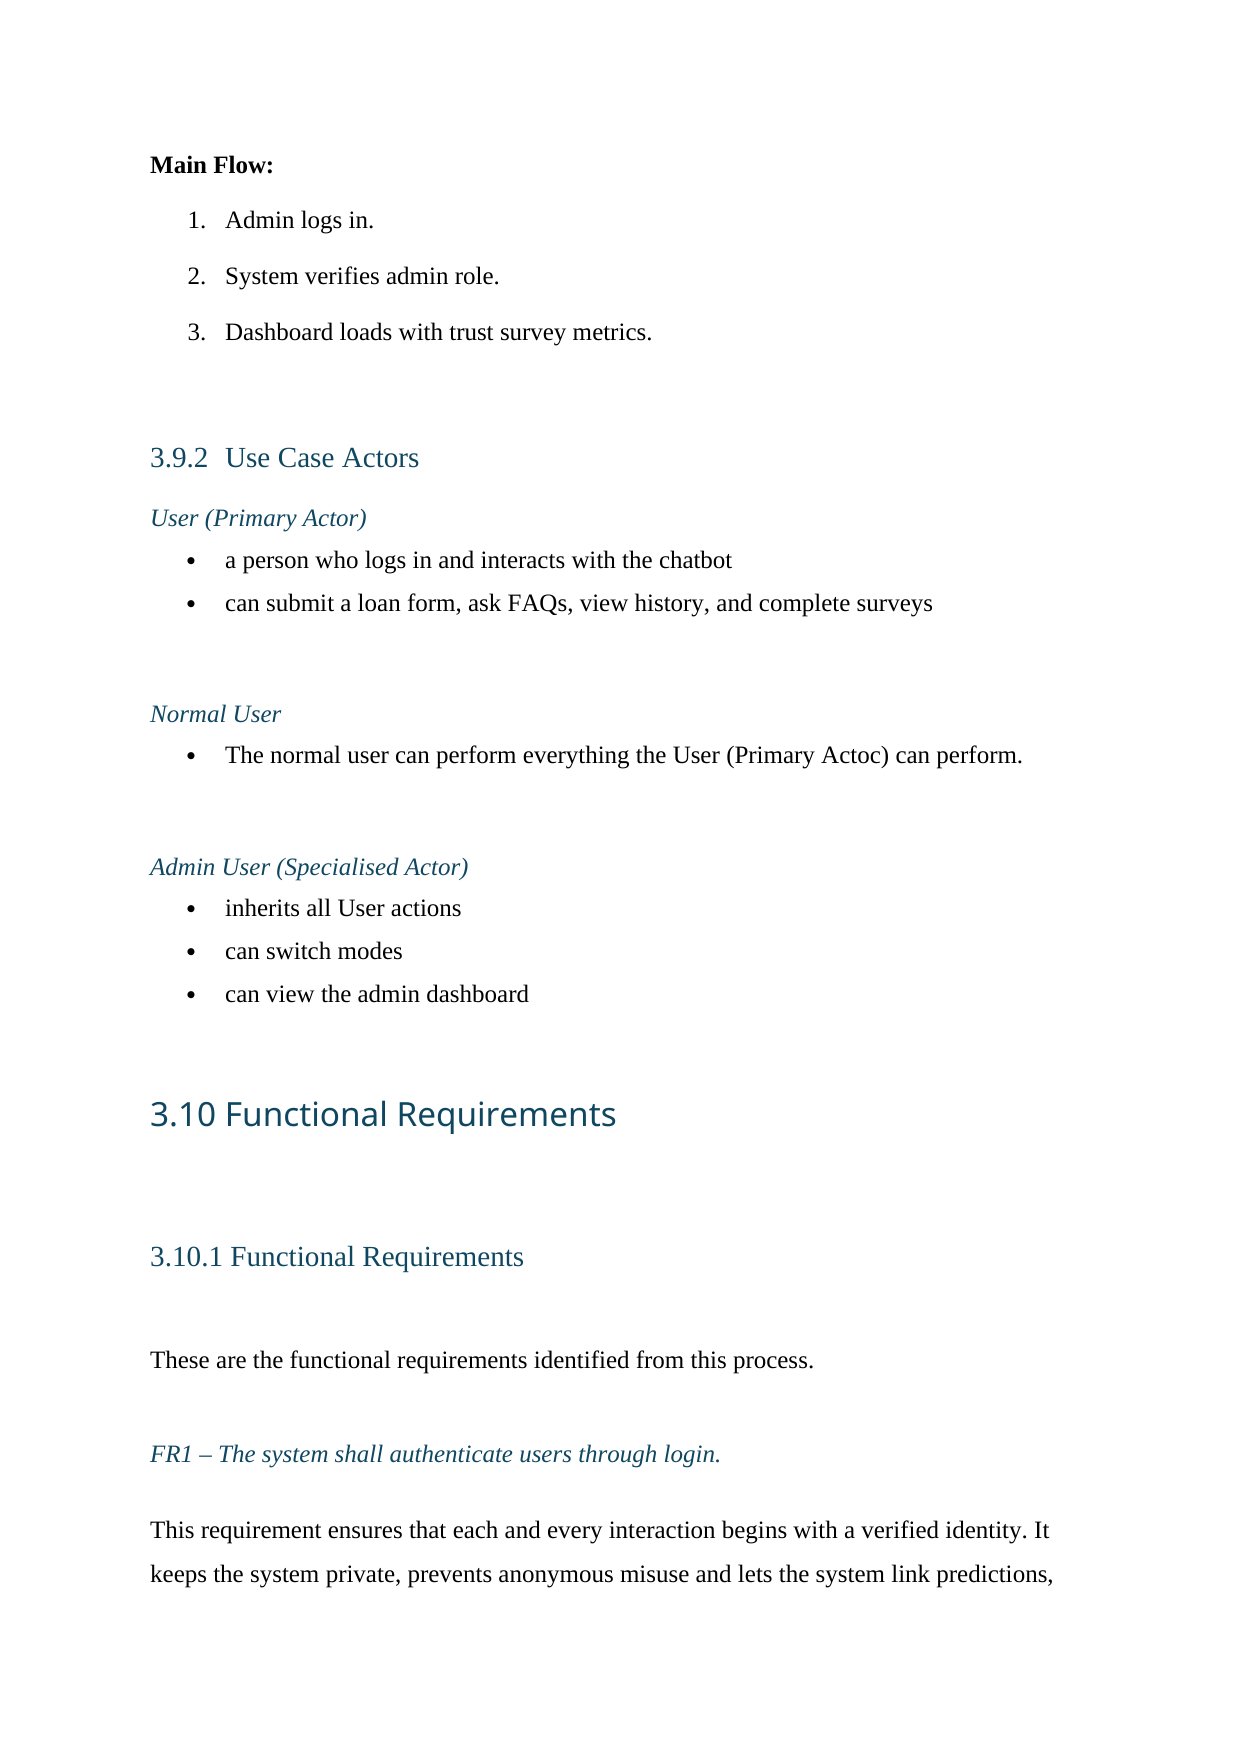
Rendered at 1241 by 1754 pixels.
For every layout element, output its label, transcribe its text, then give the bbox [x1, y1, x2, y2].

subtitle FR1 – The system shall authenticate users through login. [150, 1439, 1090, 1468]
list can switch modes [187, 936, 1090, 965]
text These are the functional requirements identified from this process. [150, 1345, 1090, 1374]
list The normal user can perform everything the User (Primary Actoc) can perform. [187, 740, 1090, 769]
text Main Flow: [150, 150, 1090, 179]
subtitle User (Primary Actor) [150, 503, 1090, 532]
list System verifies admin role. [187, 261, 1090, 290]
list inherits all User actions [187, 893, 1090, 922]
subtitle Normal User [150, 699, 1090, 728]
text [150, 1516, 1090, 1587]
subtitle 3.10.1 Functional Requirements [150, 1239, 1090, 1273]
subtitle Use Case Actors [150, 441, 1090, 474]
list Dashboard loads with trust survey metrics. [187, 317, 1090, 346]
list Admin logs in. [187, 206, 1090, 234]
list a person who logs in and interacts with the chatbot [187, 545, 1090, 573]
list can submit a loan form, ask FAQs, view history, and complete surveys [187, 588, 1090, 617]
subtitle Admin User (Specialised Actor) [150, 852, 1090, 880]
subtitle 3.10 Functional Requirements [150, 1090, 1090, 1136]
list can view the admin dashboard [187, 979, 1090, 1008]
